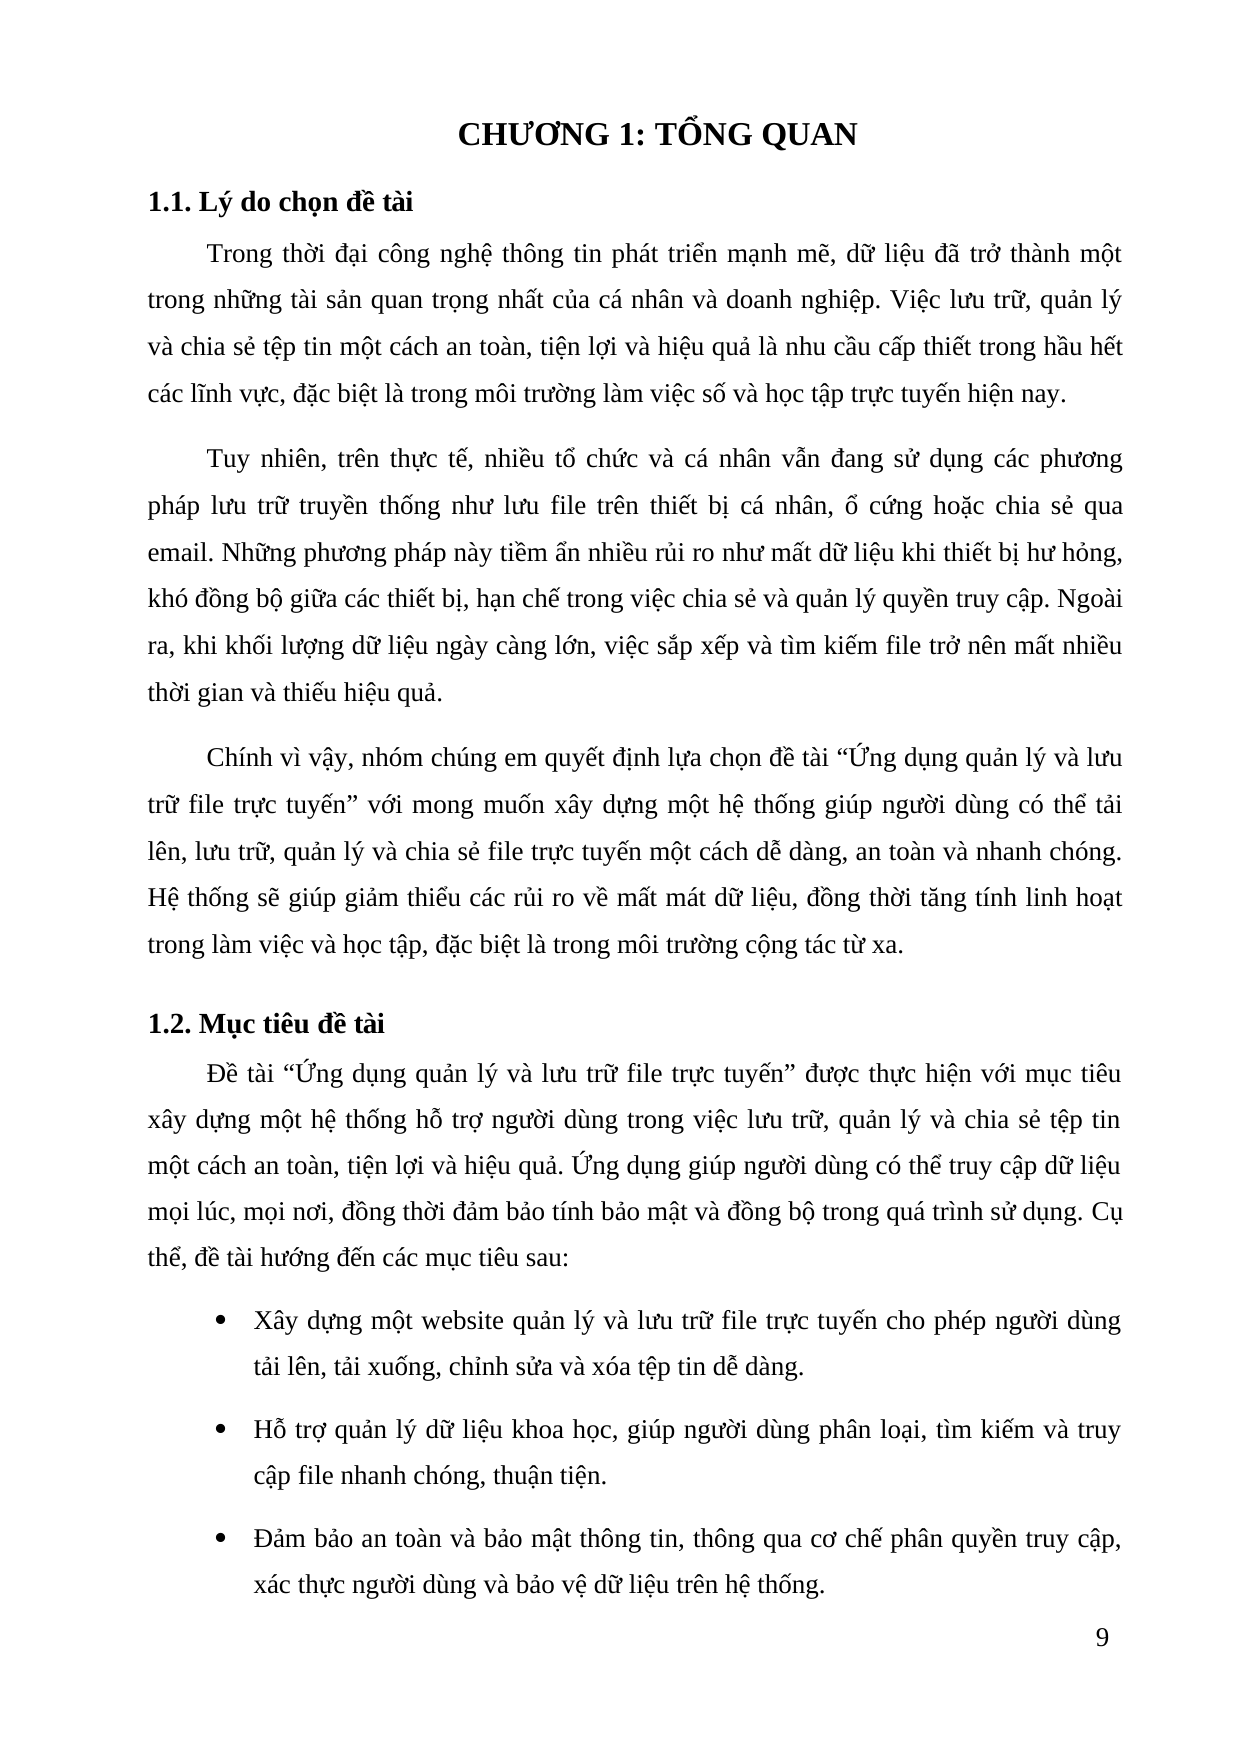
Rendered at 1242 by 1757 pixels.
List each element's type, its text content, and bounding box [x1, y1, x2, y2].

text Chính vì vậy, nhóm chúng em quyết định lựa chọn đề tài “Ứng dụng quản lý và lưu trữ file trực tuyến” với mong muốn xây dựng một hệ thống giúp người dùng có thể tải lên, lưu trữ, quản lý và chia sẻ file trực tuyến một cách dễ dàng, an toàn và nhanh chóng. Hệ thống sẽ giúp giảm thiểu các rủi ro về mất mát dữ liệu, đồng thời tăng tính linh hoạt trong làm việc và học tập, đặc biệt là trong môi trường cộng tác từ xa. [147, 741, 1124, 959]
text 1.1. Lý do chọn đề tài [148, 184, 1212, 218]
subtitle CHƯƠNG 1: TỔNG QUAN [118, 114, 1197, 152]
text Đảm bảo an toàn và bảo mật thông tin, thông qua cơ chế phân quyền truy cập, xác thực người dùng và bảo vệ dữ liệu trên hệ thống. [216, 1522, 1123, 1599]
text Đề tài “Ứng dụng quản lý và lưu trữ file trực tuyến” được thực hiện với mục tiêu xây dựng một hệ thống hỗ trợ người dùng trong việc lưu trữ, quản lý và chia sẻ tệp tin một cách an toàn, tiện lợi và hiệu quả. Ứng dụng giúp người dùng có thể truy cập dữ liệu mọi lúc, mọi nơi, đồng thời đảm bảo tính bảo mật và đồng bộ trong quá trình sử dụng. Cụ thể, đề tài hướng đến các mục tiêu sau: [147, 1057, 1123, 1272]
text 1.2. Mục tiêu đề tài [148, 1006, 1212, 1040]
text Trong thời đại công nghệ thông tin phát triển mạnh mẽ, dữ liệu đã trở thành một trong những tài sản quan trọng nhất của cá nhân và doanh nghiệp. Việc lưu trữ, quản lý và chia sẻ tệp tin một cách an toàn, tiện lợi và hiệu quả là nhu cầu cấp thiết trong hầu hết các lĩnh vực, đặc biệt là trong môi trường làm việc số và học tập trực tuyến hiện nay. [147, 237, 1124, 408]
text Tuy nhiên, trên thực tế, nhiều tổ chức và cá nhân vẫn đang sử dụng các phương pháp lưu trữ truyền thống như lưu file trên thiết bị cá nhân, ổ cứng hoặc chia sẻ qua email. Những phương pháp này tiềm ẩn nhiều rủi ro như mất dữ liệu khi thiết bị hư hỏng, khó đồng bộ giữa các thiết bị, hạn chế trong việc chia sẻ và quản lý quyền truy cập. Ngoài ra, khi khối lượng dữ liệu ngày càng lớn, việc sắp xếp và tìm kiếm file trở nên mất nhiều thời gian và thiếu hiệu quả. [147, 442, 1124, 707]
text Hỗ trợ quản lý dữ liệu khoa học, giúp người dùng phân loại, tìm kiếm và truy cập file nhanh chóng, thuận tiện. [216, 1413, 1123, 1490]
text Xây dựng một website quản lý và lưu trữ file trực tuyến cho phép người dùng tải lên, tải xuống, chỉnh sửa và xóa tệp tin dễ dàng. [216, 1304, 1123, 1381]
